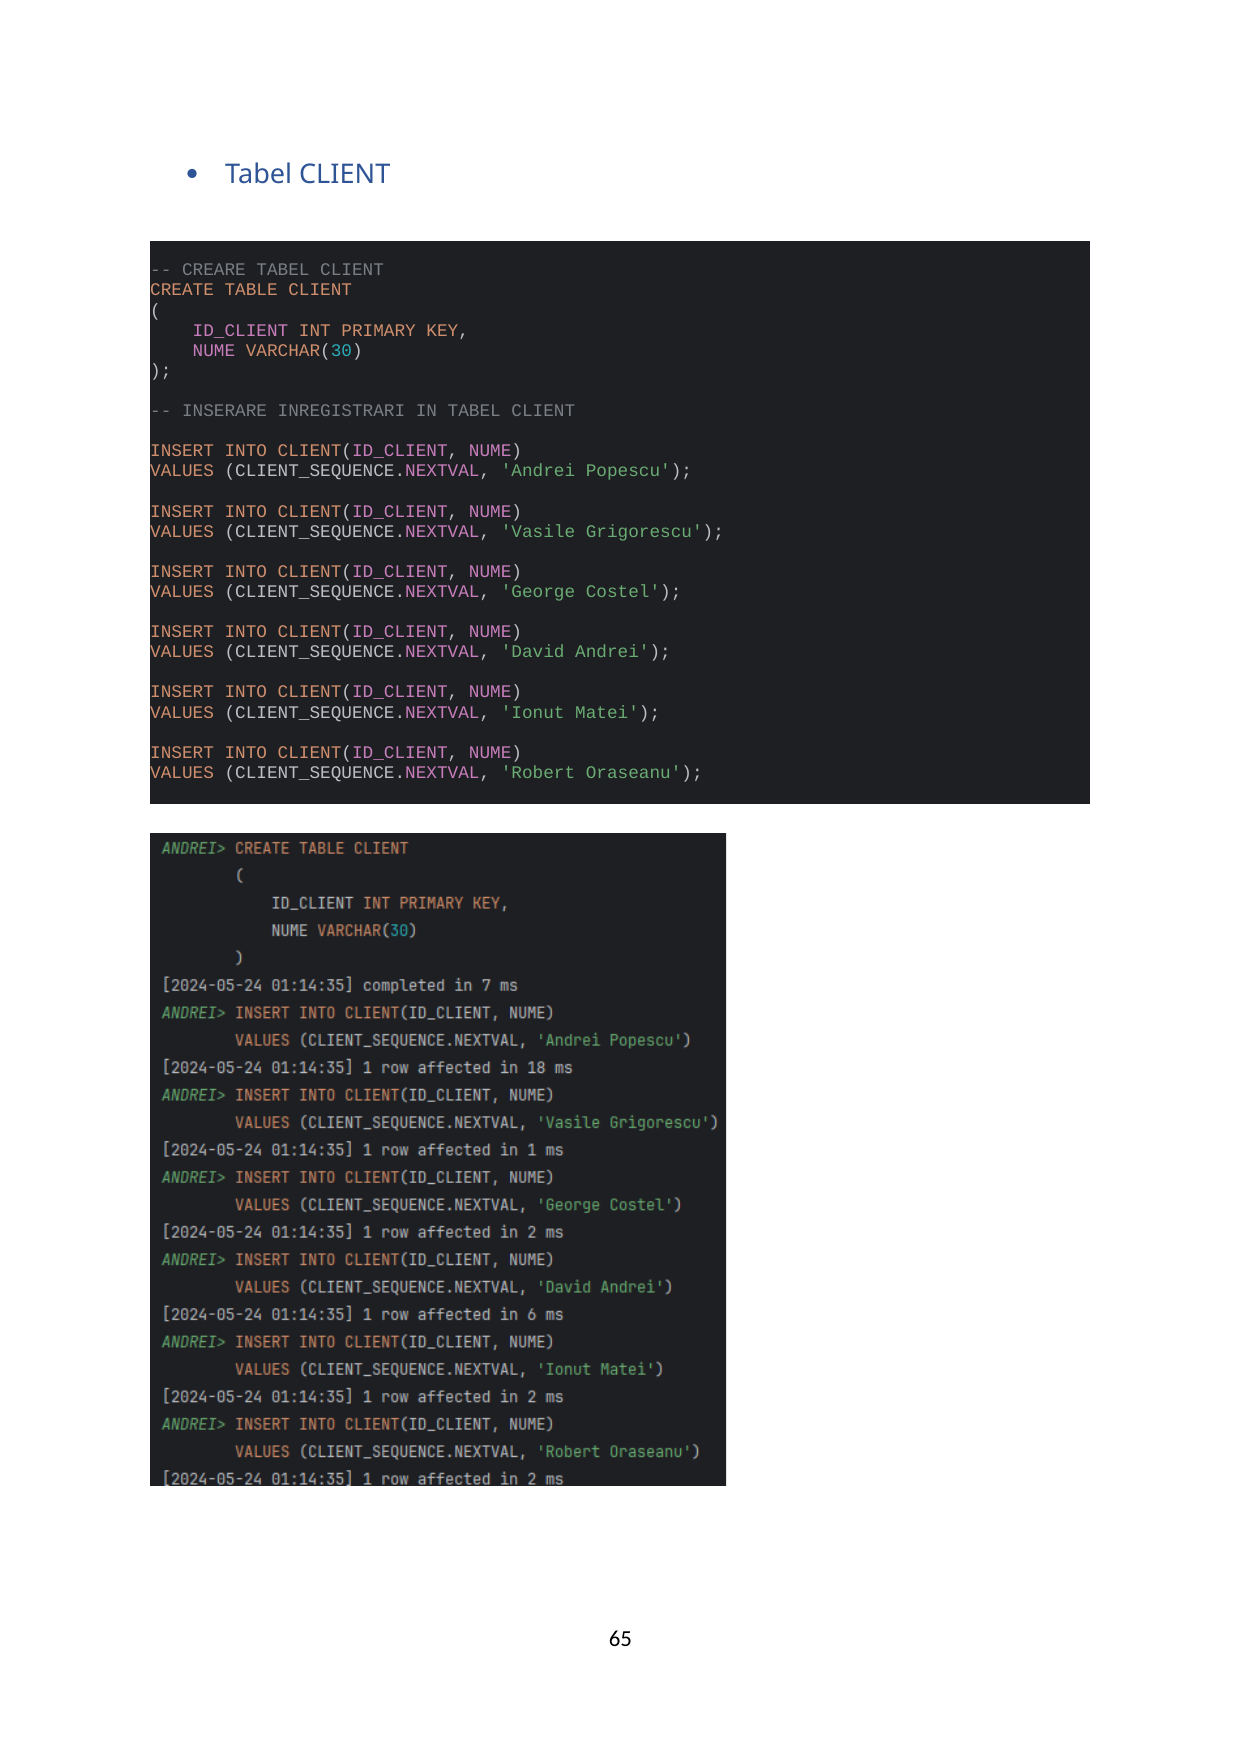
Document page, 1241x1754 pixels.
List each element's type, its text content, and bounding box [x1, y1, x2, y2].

subtitle Tabel CLIENT [187, 154, 1090, 191]
picture [150, 833, 727, 1486]
text -- CREARE TABEL CLIENT CREATE TABLE CLIENT ( ID_CLIENT INT PRIMARY KEY, NUME VARCHAR(30) ); -- INSERARE INREGISTRARI IN TABEL CLIENT INSERT INTO CLIENT(ID_CLIENT, NUME) VALUES (CLIENT_SEQUENCE.NEXTVAL, 'Andrei Popescu'); INSERT INTO CLIENT(ID_CLIENT, NUME) VALUES (CLIENT_SEQUENCE.NEXTVAL, 'Vasile Grigorescu'); INSERT INTO CLIENT(ID_CLIENT, NUME) VALUES (CLIENT_SEQUENCE.NEXTVAL, 'George Costel'); INSERT INTO CLIENT(ID_CLIENT, NUME) VALUES (CLIENT_SEQUENCE.NEXTVAL, 'David Andrei'); INSERT INTO CLIENT(ID_CLIENT, NUME) VALUES (CLIENT_SEQUENCE.NEXTVAL, 'Ionut Matei'); INSERT INTO CLIENT(ID_CLIENT, NUME) VALUES (CLIENT_SEQUENCE.NEXTVAL, 'Robert Oraseanu'); [150, 261, 1090, 784]
